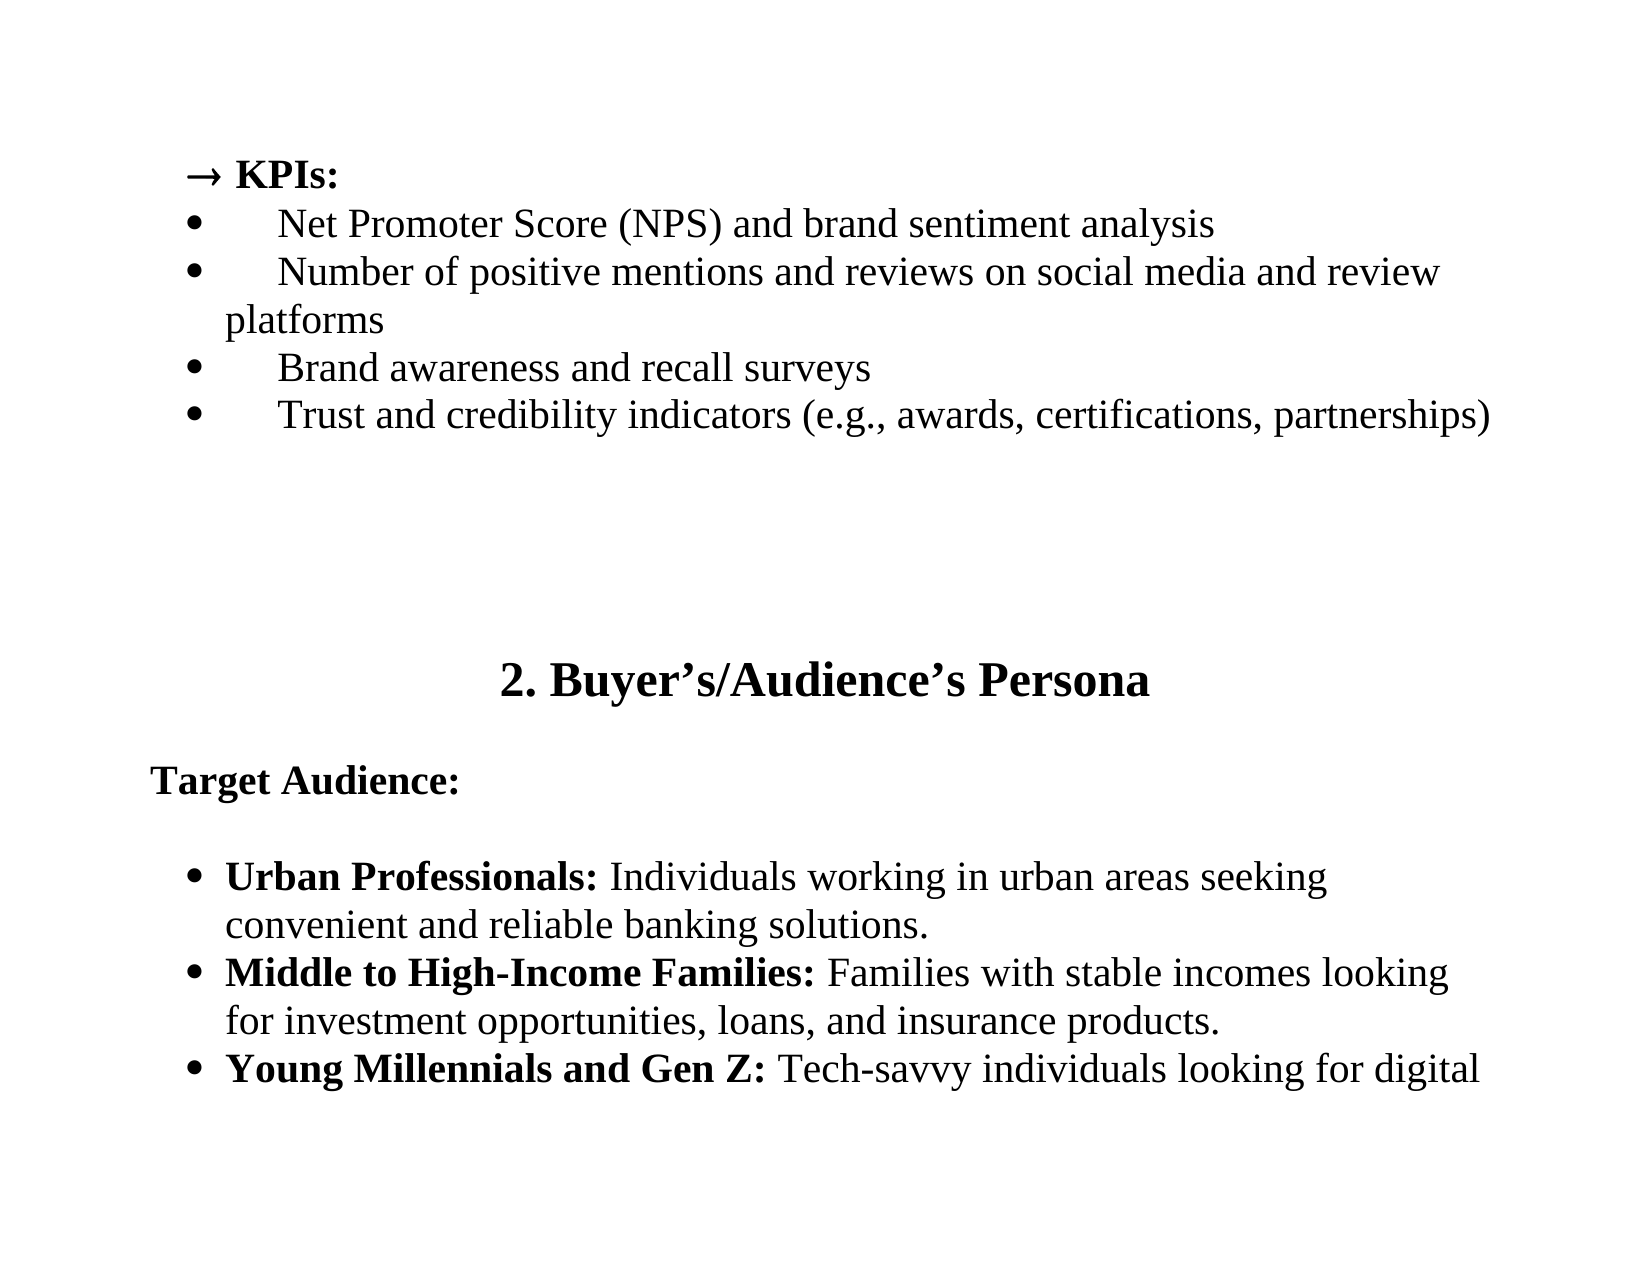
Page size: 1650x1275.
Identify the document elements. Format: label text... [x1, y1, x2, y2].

list Number of positive mentions and reviews on social media and review platforms [187, 246, 1500, 342]
list Middle to High-Income Families: Families with stable incomes looking for investment opportunities, loans, and insurance products. [187, 947, 1500, 1043]
list Brand awareness and recall surveys [187, 342, 1500, 390]
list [187, 1043, 1500, 1091]
list KPIs: [187, 150, 1500, 198]
text 2. Buyer’s/Audience’s Persona [150, 650, 1500, 707]
text Target Audience: [150, 755, 1500, 803]
list Urban Professionals: Individuals working in urban areas seeking convenient and reliable banking solutions. [187, 851, 1500, 947]
list Trust and credibility indicators (e.g., awards, certifications, partnerships) [187, 390, 1500, 438]
list Net Promoter Score (NPS) and brand sentiment analysis [187, 198, 1500, 246]
